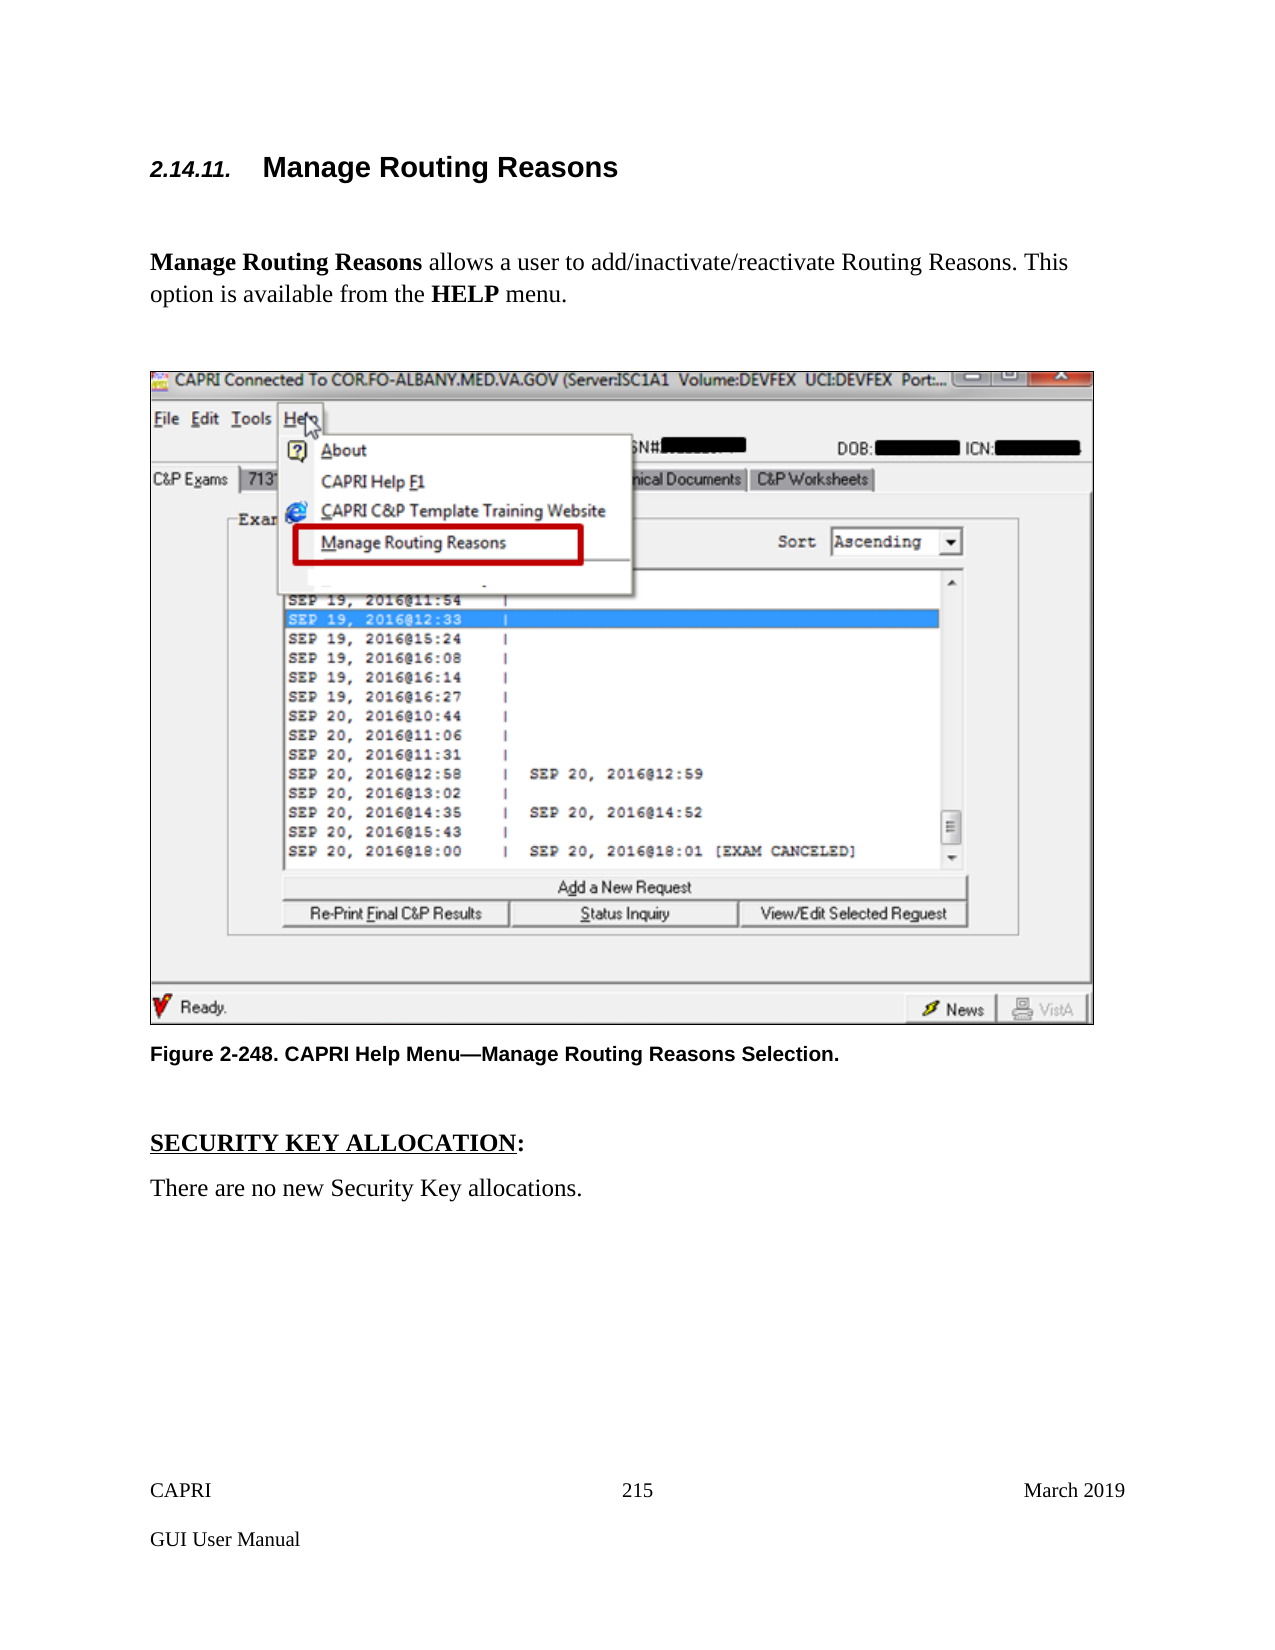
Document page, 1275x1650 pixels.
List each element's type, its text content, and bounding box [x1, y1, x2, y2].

subtitle Manage Routing Reasons [150, 150, 1125, 183]
text Manage Routing Reasons allows a user to add/inactivate/reactivate Routing Reasons. This option is available from the HELP menu. [150, 247, 1125, 308]
text Figure 2-234. CAPRI Help Menu—Manage Routing Reasons Selection. [150, 1042, 1125, 1066]
picture [151, 372, 1093, 1024]
text SECURITY KEY ALLOCATION: [150, 1128, 1125, 1156]
text There are no new Security Key allocations. [150, 1173, 1125, 1202]
